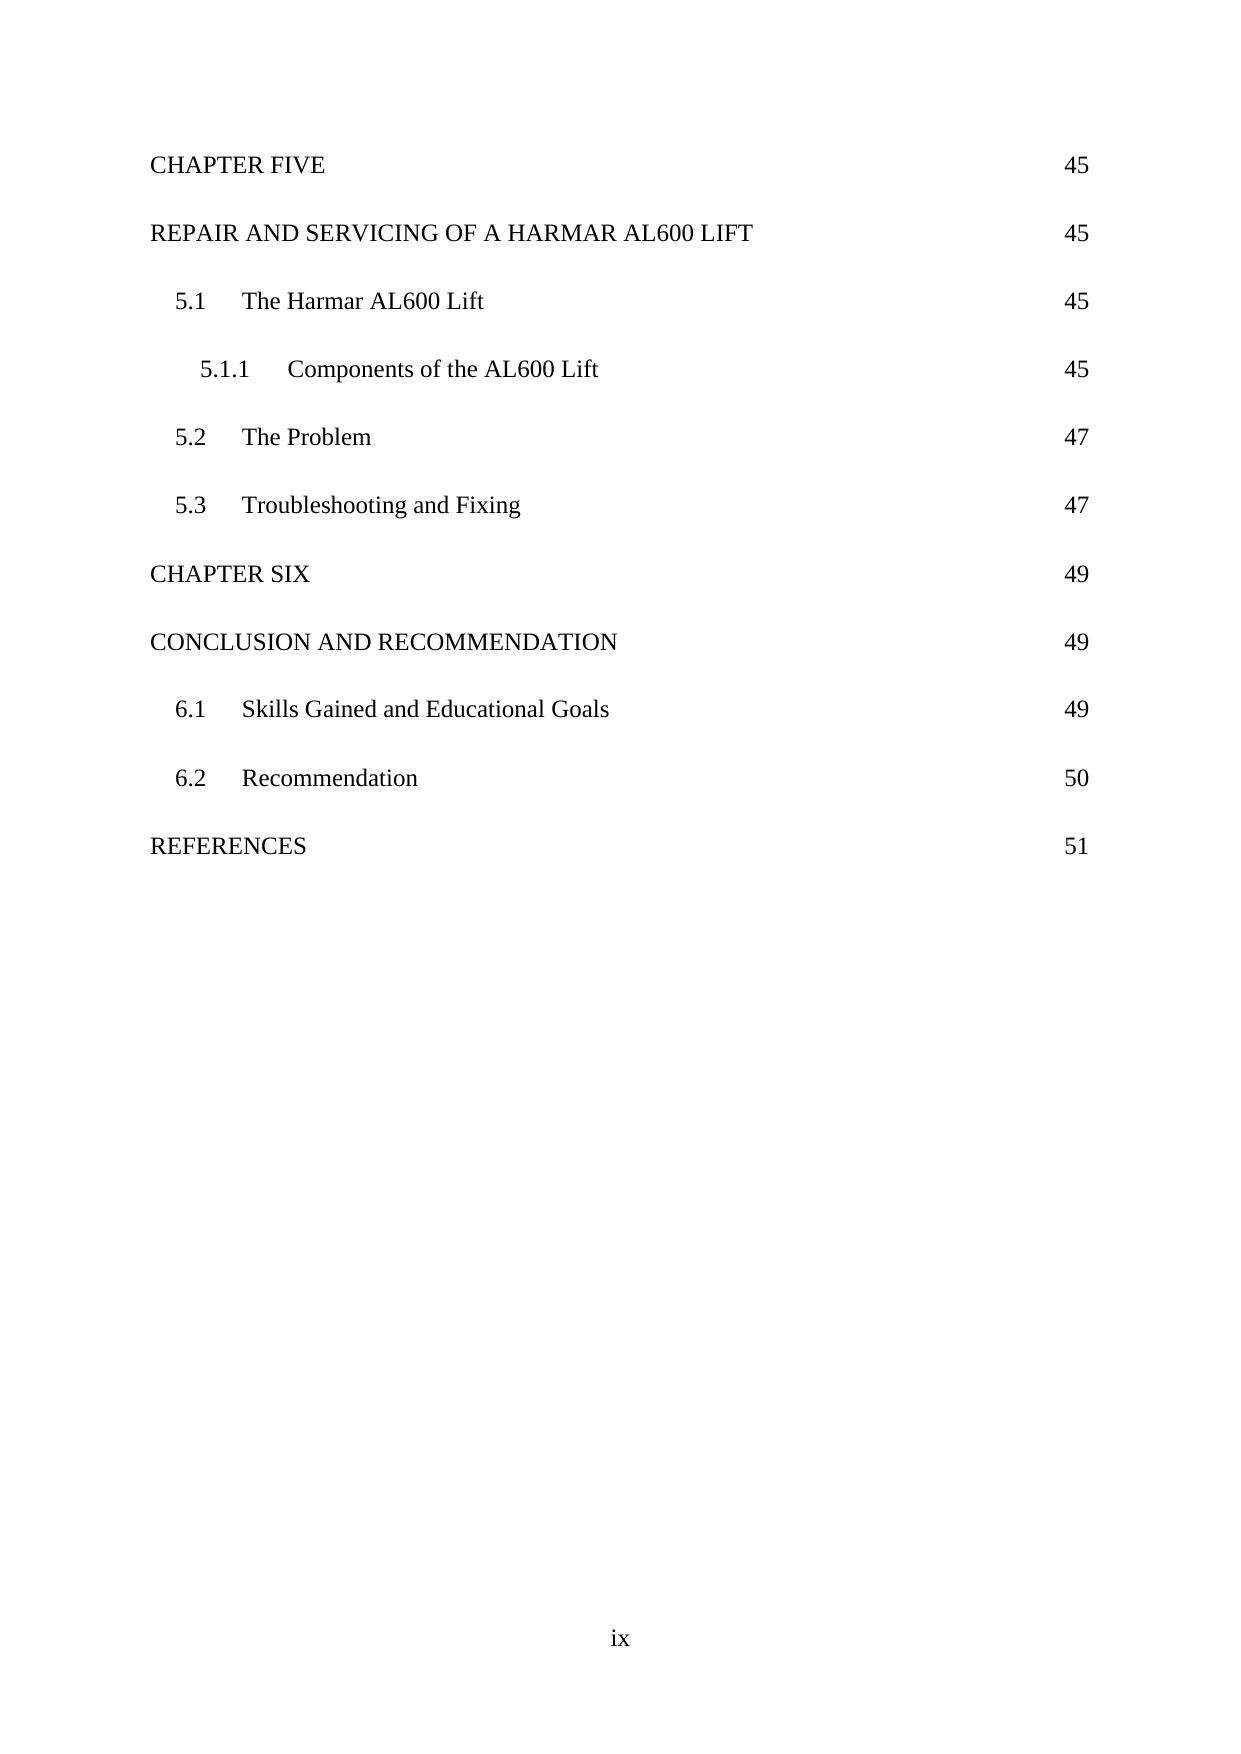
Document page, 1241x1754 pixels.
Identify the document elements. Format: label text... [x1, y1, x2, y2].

text CHAPTER FIVE 45 [150, 150, 1090, 179]
text CHAPTER SIX 49 [150, 559, 1090, 587]
text 6.2 Recommendation 50 [175, 763, 1090, 792]
text 5.2 The Problem 47 [175, 422, 1090, 451]
text REPAIR AND SERVICING OF A HARMAR AL600 LIFT 45 [150, 218, 1090, 247]
text 5.1.1 Components of the AL600 Lift 45 [200, 354, 1090, 383]
text 5.3 Troubleshooting and Fixing 47 [175, 491, 1090, 519]
text REFERENCES 51 [150, 831, 1090, 860]
text 6.1 Skills Gained and Educational Goals 49 [175, 694, 1090, 723]
text 5.1 The Harmar AL600 Lift 45 [175, 286, 1090, 314]
text CONCLUSION AND RECOMMENDATION 49 [150, 627, 1090, 655]
